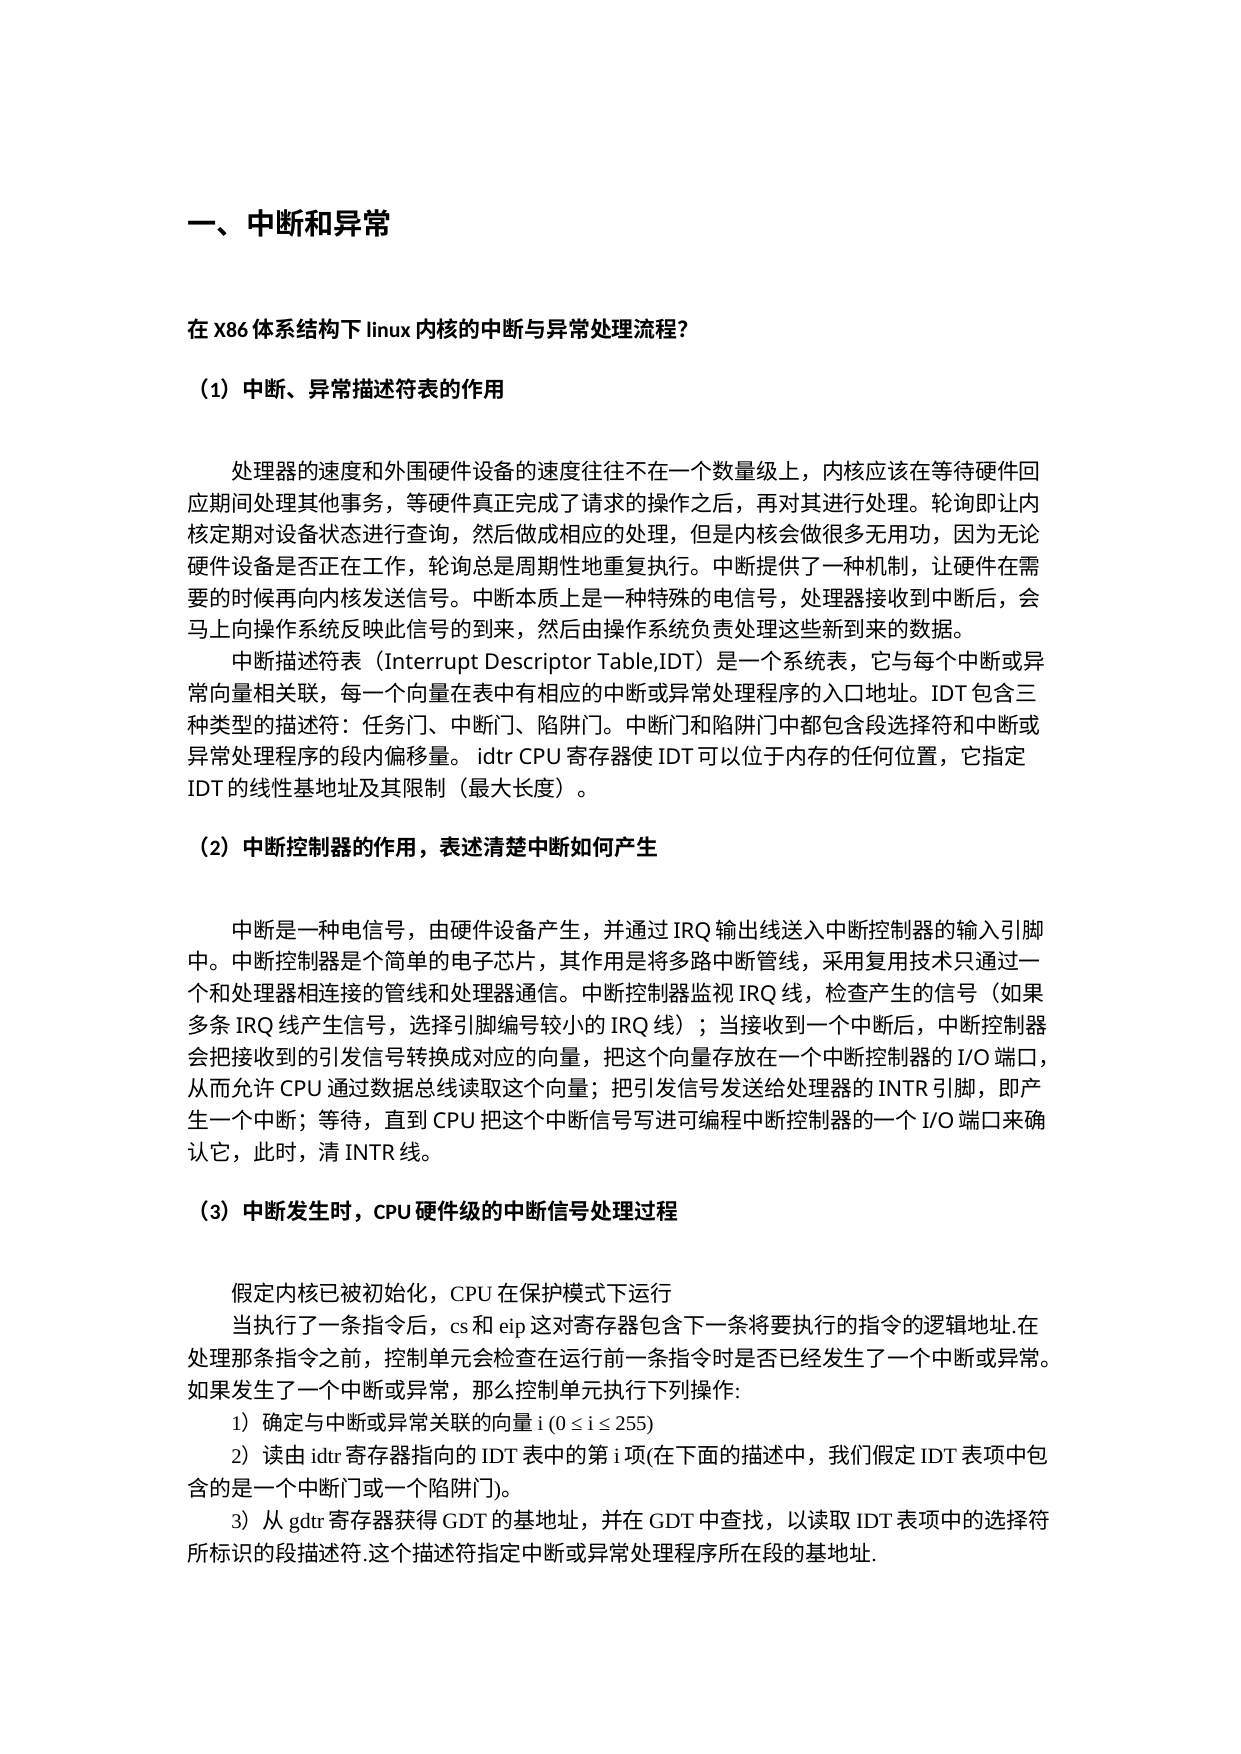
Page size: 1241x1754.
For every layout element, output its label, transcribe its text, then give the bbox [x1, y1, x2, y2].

text 中断是一种电信号，由硬件设备产生，并通过IRQ输出线送入中断控制器的输入引脚中。中断控制器是个简单的电子芯片，其作用是将多路中断管线，采用复用技术只通过一个和处理器相连接的管线和处理器通信。中断控制器监视IRQ线，检查产生的信号（如果多条IRQ线产生信号，选择引脚编号较小的IRQ线）；当接收到一个中断后，中断控制器会把接收到的引发信号转换成对应的向量，把这个向量存放在一个中断控制器的I/O端口，从而允许CPU通过数据总线读取这个向量；把引发信号发送给处理器的INTR引脚，即产生一个中断；等待，直到CPU把这个中断信号写进可编程中断控制器的一个I/O端口来确认它，此时，清INTR线。 [187, 913, 1053, 1167]
text 3）从gdtr寄存器获得GDT的基地址，并在GDT中查找，以读取IDT表项中的选择符所标识的段描述符.这个描述符指定中断或异常处理程序所在段的基地址. [187, 1503, 1053, 1568]
subtitle （3）中断发生时，CPU硬件级的中断信号处理过程 [187, 1194, 1053, 1226]
subtitle （2）中断控制器的作用，表述清楚中断如何产生 [187, 830, 1053, 862]
subtitle 一、中断和异常 [187, 189, 1053, 254]
text 中断描述符表（Interrupt Descriptor Table,IDT）是一个系统表，它与每个中断或异常向量相关联，每一个向量在表中有相应的中断或异常处理程序的入口地址。IDT包含三种类型的描述符：任务门、中断门、陷阱门。中断门和陷阱门中都包含段选择符和中断或异常处理程序的段内偏移量。 idtr CPU寄存器使IDT可以位于内存的任何位置，它指定IDT的线性基地址及其限制（最大长度）。 [187, 644, 1053, 803]
text 假定内核已被初始化，CPU在保护模式下运行 [187, 1276, 1053, 1308]
text 处理器的速度和外围硬件设备的速度往往不在一个数量级上，内核应该在等待硬件回应期间处理其他事务，等硬件真正完成了请求的操作之后，再对其进行处理。轮询即让内核定期对设备状态进行查询，然后做成相应的处理，但是内核会做很多无用功，因为无论硬件设备是否正在工作，轮询总是周期性地重复执行。中断提供了一种机制，让硬件在需要的时候再向内核发送信号。中断本质上是一种特殊的电信号，处理器接收到中断后，会马上向操作系统反映此信号的到来，然后由操作系统负责处理这些新到来的数据。 [187, 454, 1053, 644]
subtitle （1）中断、异常描述符表的作用 [187, 372, 1053, 404]
text 当执行了一条指令后，cs和eip这对寄存器包含下一条将要执行的指令的逻辑地址.在处理那条指令之前，控制单元会检查在运行前一条指令时是否已经发生了一个中断或异常。如果发生了一个中断或异常，那么控制单元执行下列操作: [187, 1308, 1053, 1406]
text 1）确定与中断或异常关联的向量i (0 ≤ i ≤ 255) [187, 1406, 1053, 1438]
text 2）读由idtr寄存器指向的IDT表中的第i项(在下面的描述中，我们假定IDT表项中包含的是一个中断门或一个陷阱门)。 [187, 1438, 1053, 1503]
text 在X86体系结构下linux内核的中断与异常处理流程？ [187, 312, 1053, 344]
